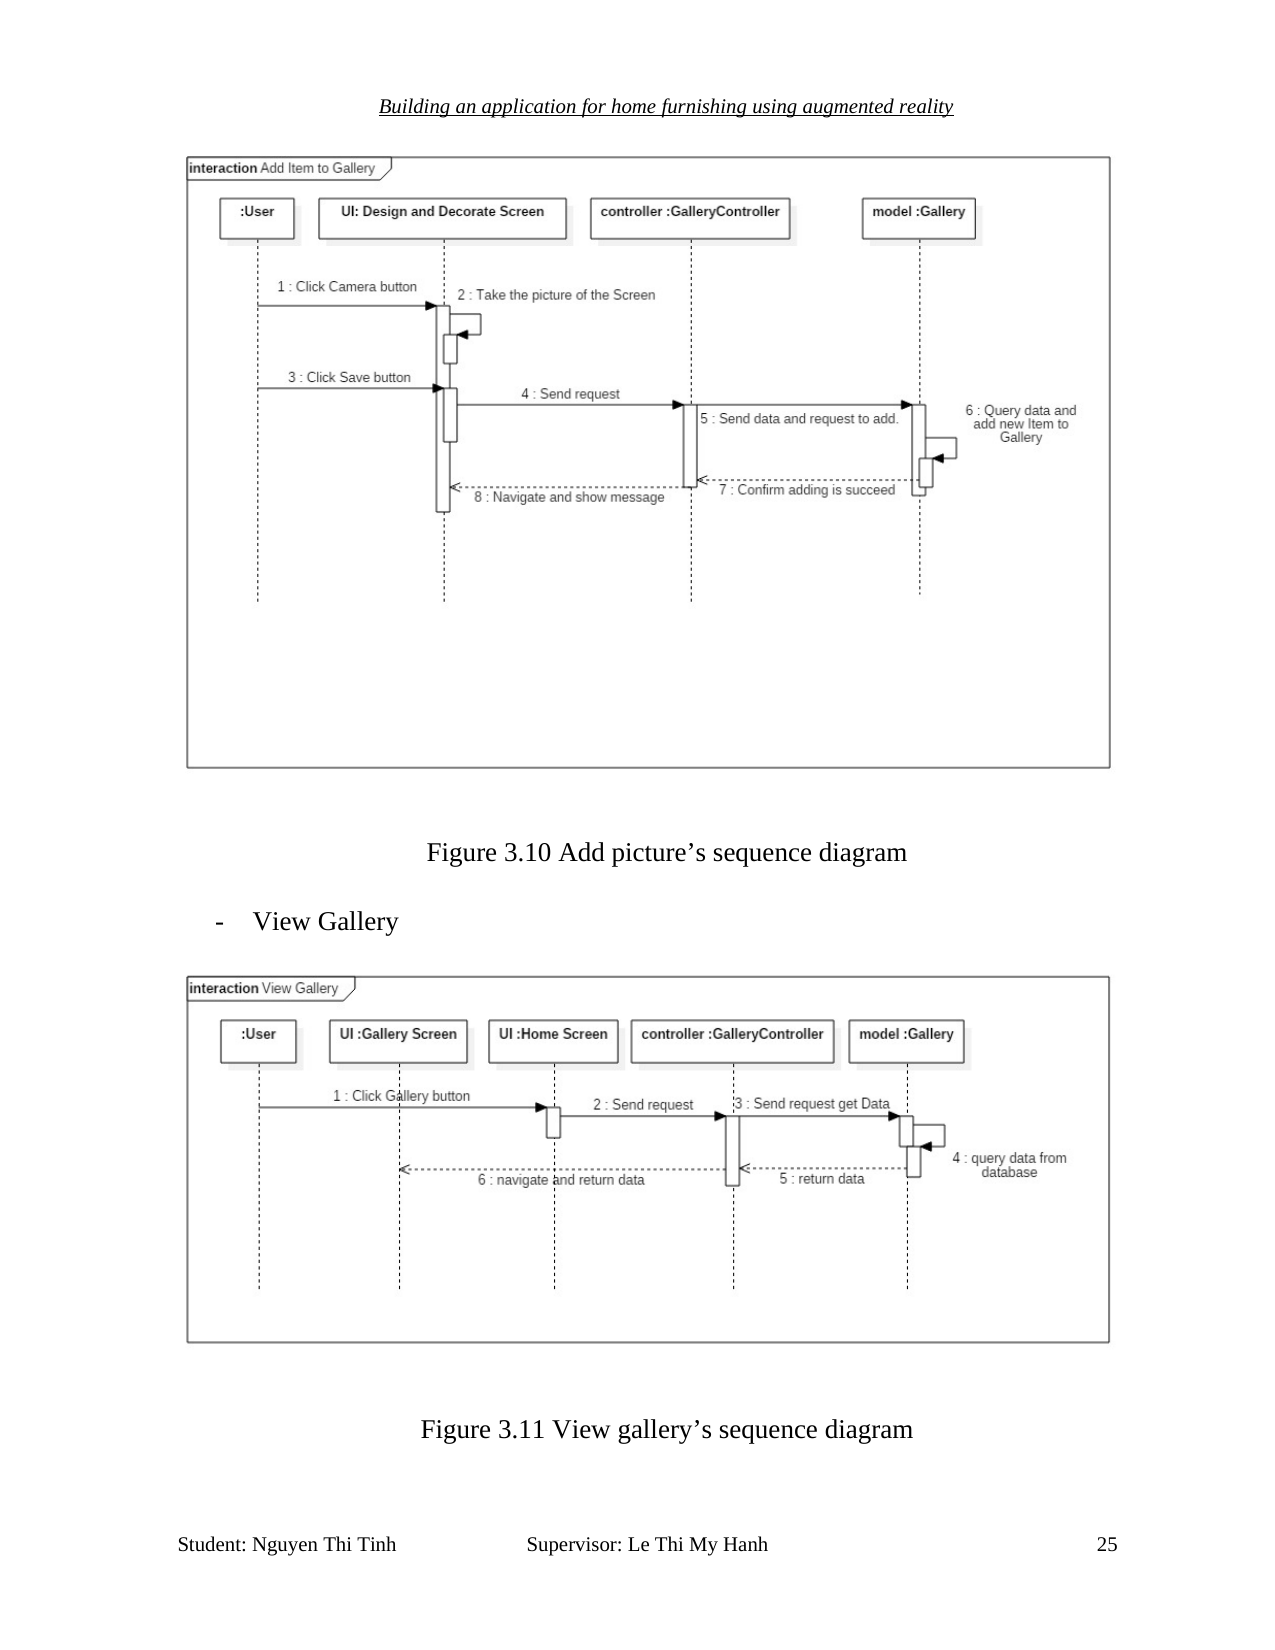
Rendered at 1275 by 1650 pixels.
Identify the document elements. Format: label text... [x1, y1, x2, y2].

picture [177, 966, 1151, 1386]
text Figure 3.11 View gallery’s sequence diagram [177, 1413, 1157, 1444]
list View Gallery [215, 904, 1120, 936]
picture [177, 147, 1151, 809]
text Figure 3.10 Add picture’s sequence diagram [177, 836, 1157, 867]
